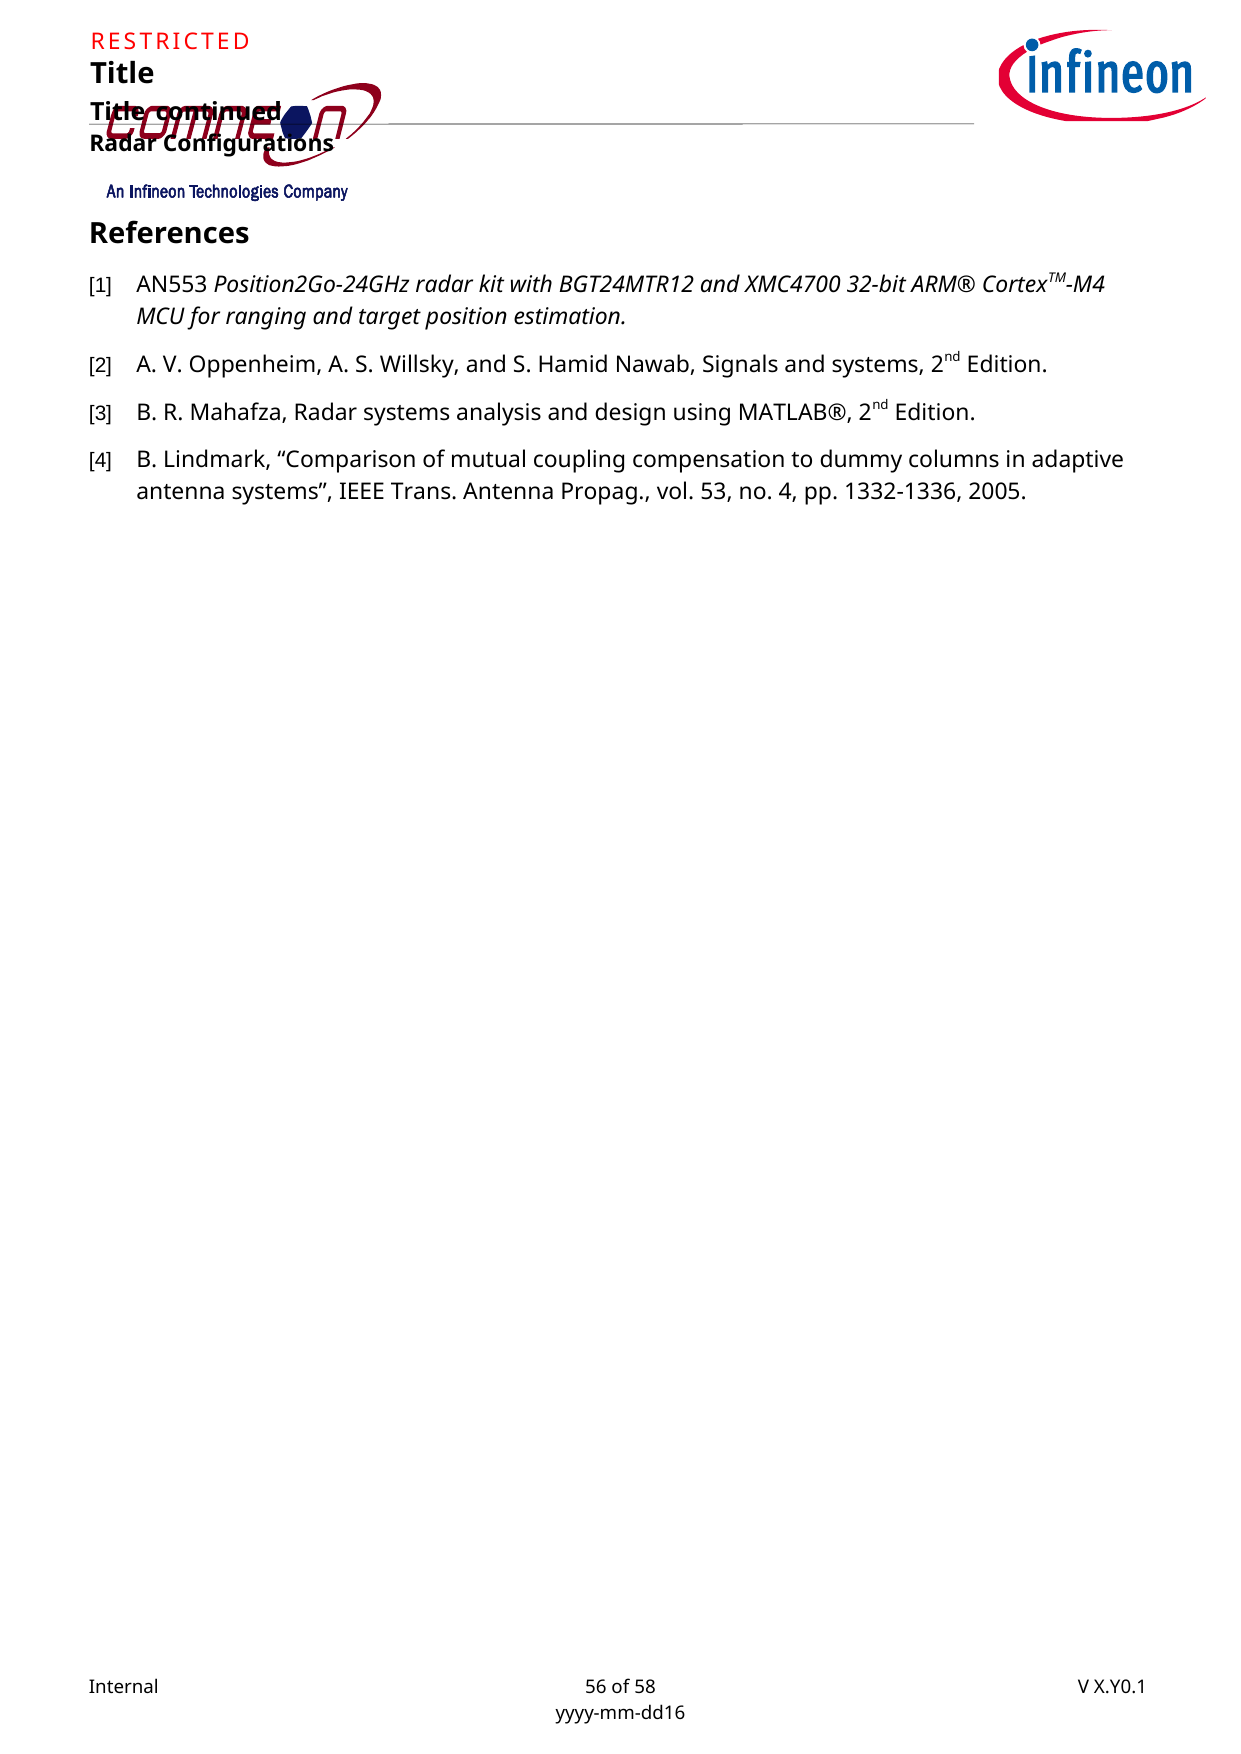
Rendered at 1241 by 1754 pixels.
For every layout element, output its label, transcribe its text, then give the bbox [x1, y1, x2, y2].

list AN553 Position2Go-24GHz radar kit with BGT24MTR12 and XMC4700 32-bit ARM® CortexTM-M4 MCU for ranging and target position estimation. [89, 268, 1152, 331]
list B. R. Mahafza, Radar systems analysis and design using MATLAB®, 2nd Edition. [89, 396, 1152, 427]
subtitle References [89, 212, 1152, 252]
list B. Lindmark, “Comparison of mutual coupling compensation to dummy columns in adaptive antenna systems”, IEEE Trans. Antenna Propag., vol. 53, no. 4, pp. 1332-1336, 2005. [89, 443, 1152, 506]
list A. V. Oppenheim, A. S. Willsky, and S. Hamid Nawab, Signals and systems, 2nd Edition. [89, 348, 1152, 379]
